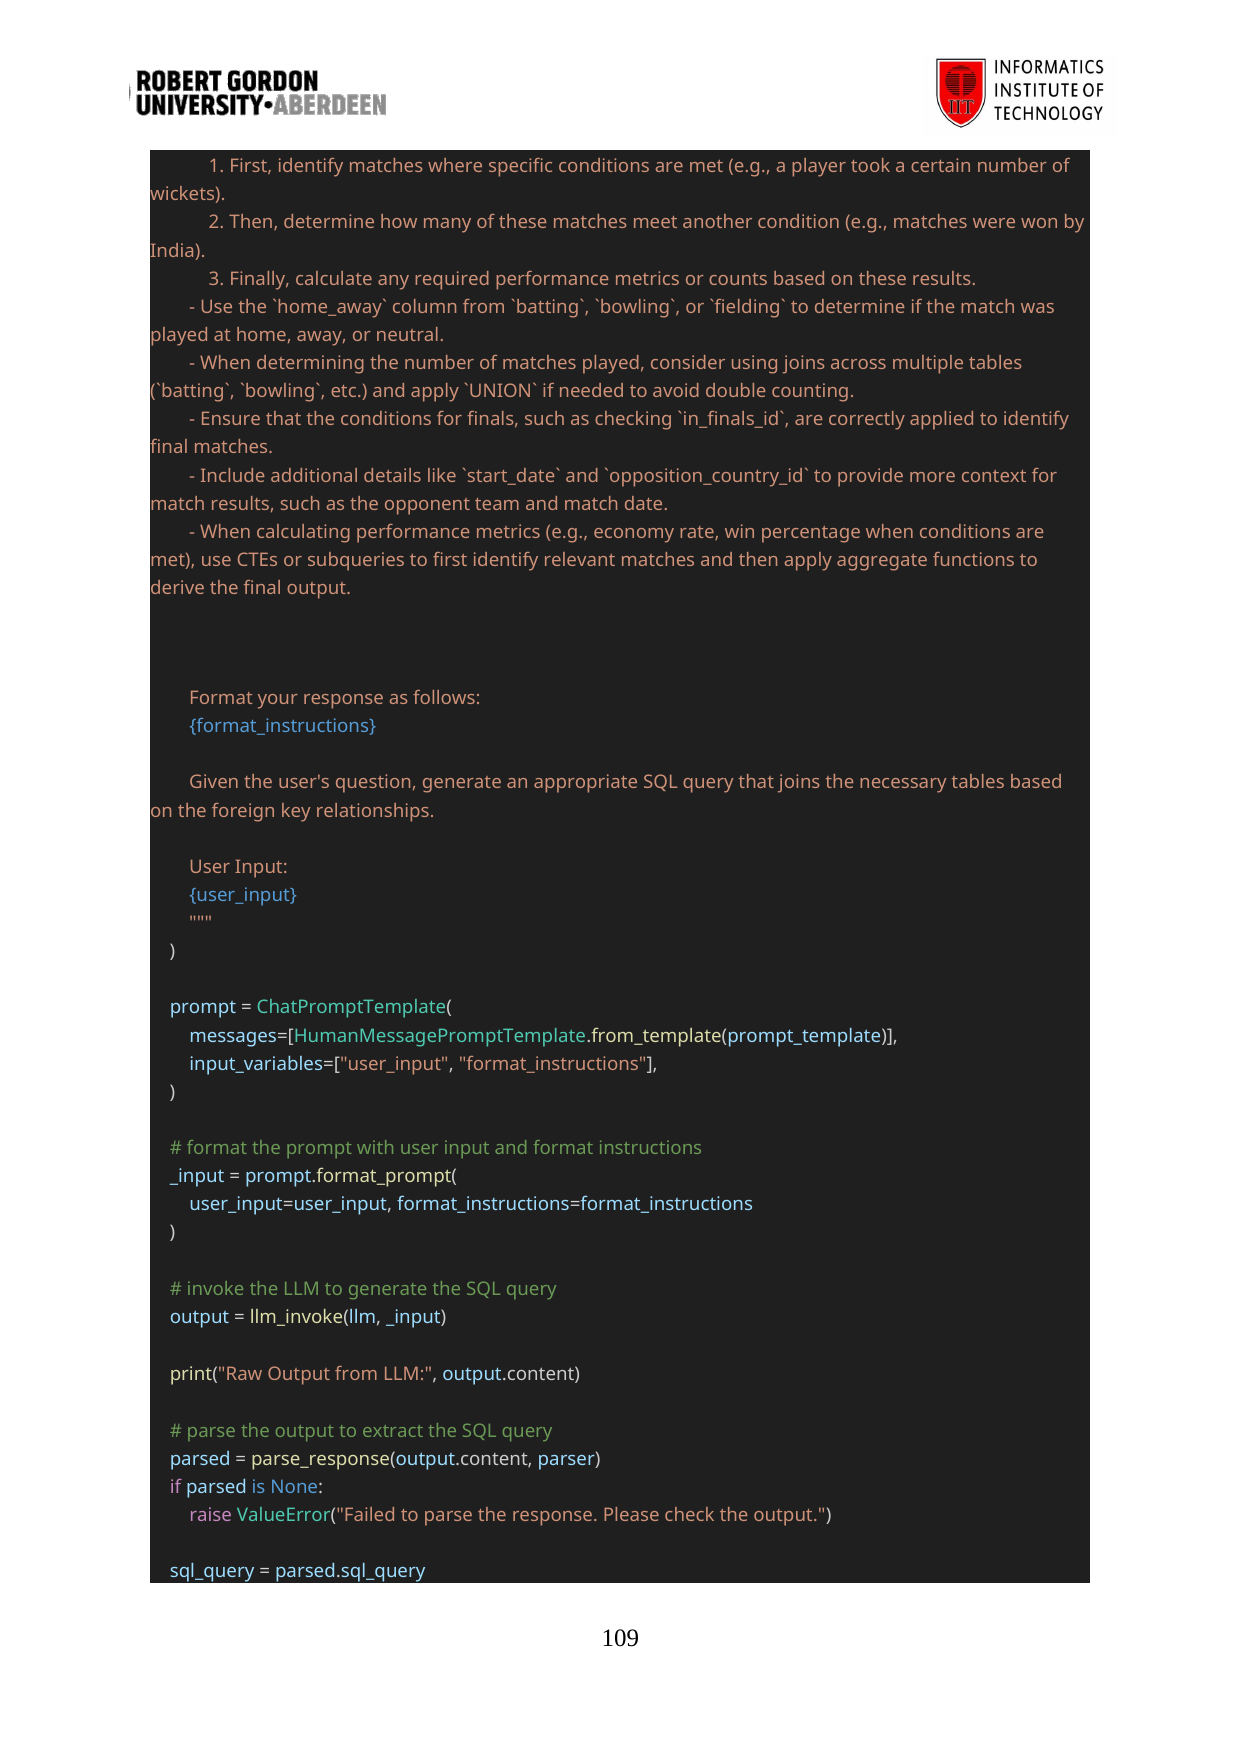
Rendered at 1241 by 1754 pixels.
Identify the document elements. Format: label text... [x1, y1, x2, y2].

text _input = prompt.format_prompt( [150, 1160, 1090, 1188]
text - Ensure that the conditions for finals, such as checking `in_finals_id`, are correctly applied to identify final matches. [150, 403, 1090, 459]
text Given the user's question, generate an appropriate SQL query that joins the necessary tables based on the foreign key relationships. [150, 766, 1090, 822]
text """ [150, 907, 1090, 935]
text raise ValueError("Failed to parse the response. Please check the output.") [150, 1499, 1090, 1527]
text 2. Then, determine how many of these matches meet another condition (e.g., matches were won by India). [150, 206, 1090, 262]
text ) [150, 935, 1090, 963]
text # invoke the LLM to generate the SQL query [150, 1273, 1090, 1301]
text parsed = parse_response(output.content, parser) [150, 1442, 1090, 1471]
picture [129, 53, 400, 122]
text 3. Finally, calculate any required performance metrics or counts based on these results. [150, 262, 1090, 291]
text {format_instructions} [150, 710, 1090, 738]
text # format the prompt with user input and format instructions [150, 1132, 1090, 1160]
text - When determining the number of matches played, consider using joins across multiple tables (`batting`, `bowling`, etc.) and apply `UNION` if needed to avoid double counting. [150, 347, 1090, 403]
text if parsed is None: [150, 1471, 1090, 1499]
text messages=[HumanMessagePromptTemplate.from_template(prompt_template)], [150, 1019, 1090, 1047]
text print("Raw Output from LLM:", output.content) [150, 1358, 1090, 1386]
text Format your response as follows: [150, 682, 1090, 710]
text - Use the `home_away` column from `batting`, `bowling`, or `fielding` to determine if the match was played at home, away, or neutral. [150, 291, 1090, 347]
text ) [150, 1076, 1090, 1104]
text User Input: [150, 851, 1090, 879]
picture [922, 56, 1117, 136]
text prompt = ChatPromptTemplate( [150, 991, 1090, 1019]
text output = llm_invoke(llm, _input) [150, 1301, 1090, 1329]
text sql_query = parsed.sql_query [150, 1555, 1090, 1583]
text {user_input} [150, 879, 1090, 907]
text input_variables=["user_input", "format_instructions"], [150, 1047, 1090, 1076]
text - Include additional details like `start_date` and `opposition_country_id` to provide more context for match results, such as the opponent team and match date. [150, 459, 1090, 516]
text - When calculating performance metrics (e.g., economy rate, win percentage when conditions are met), use CTEs or subqueries to first identify relevant matches and then apply aggregate functions to derive the final output. [150, 516, 1090, 600]
text 1. First, identify matches where specific conditions are met (e.g., a player took a certain number of wickets). [150, 150, 1090, 206]
text # parse the output to extract the SQL query [150, 1414, 1090, 1442]
text user_input=user_input, format_instructions=format_instructions [150, 1188, 1090, 1216]
text ) [150, 1216, 1090, 1244]
